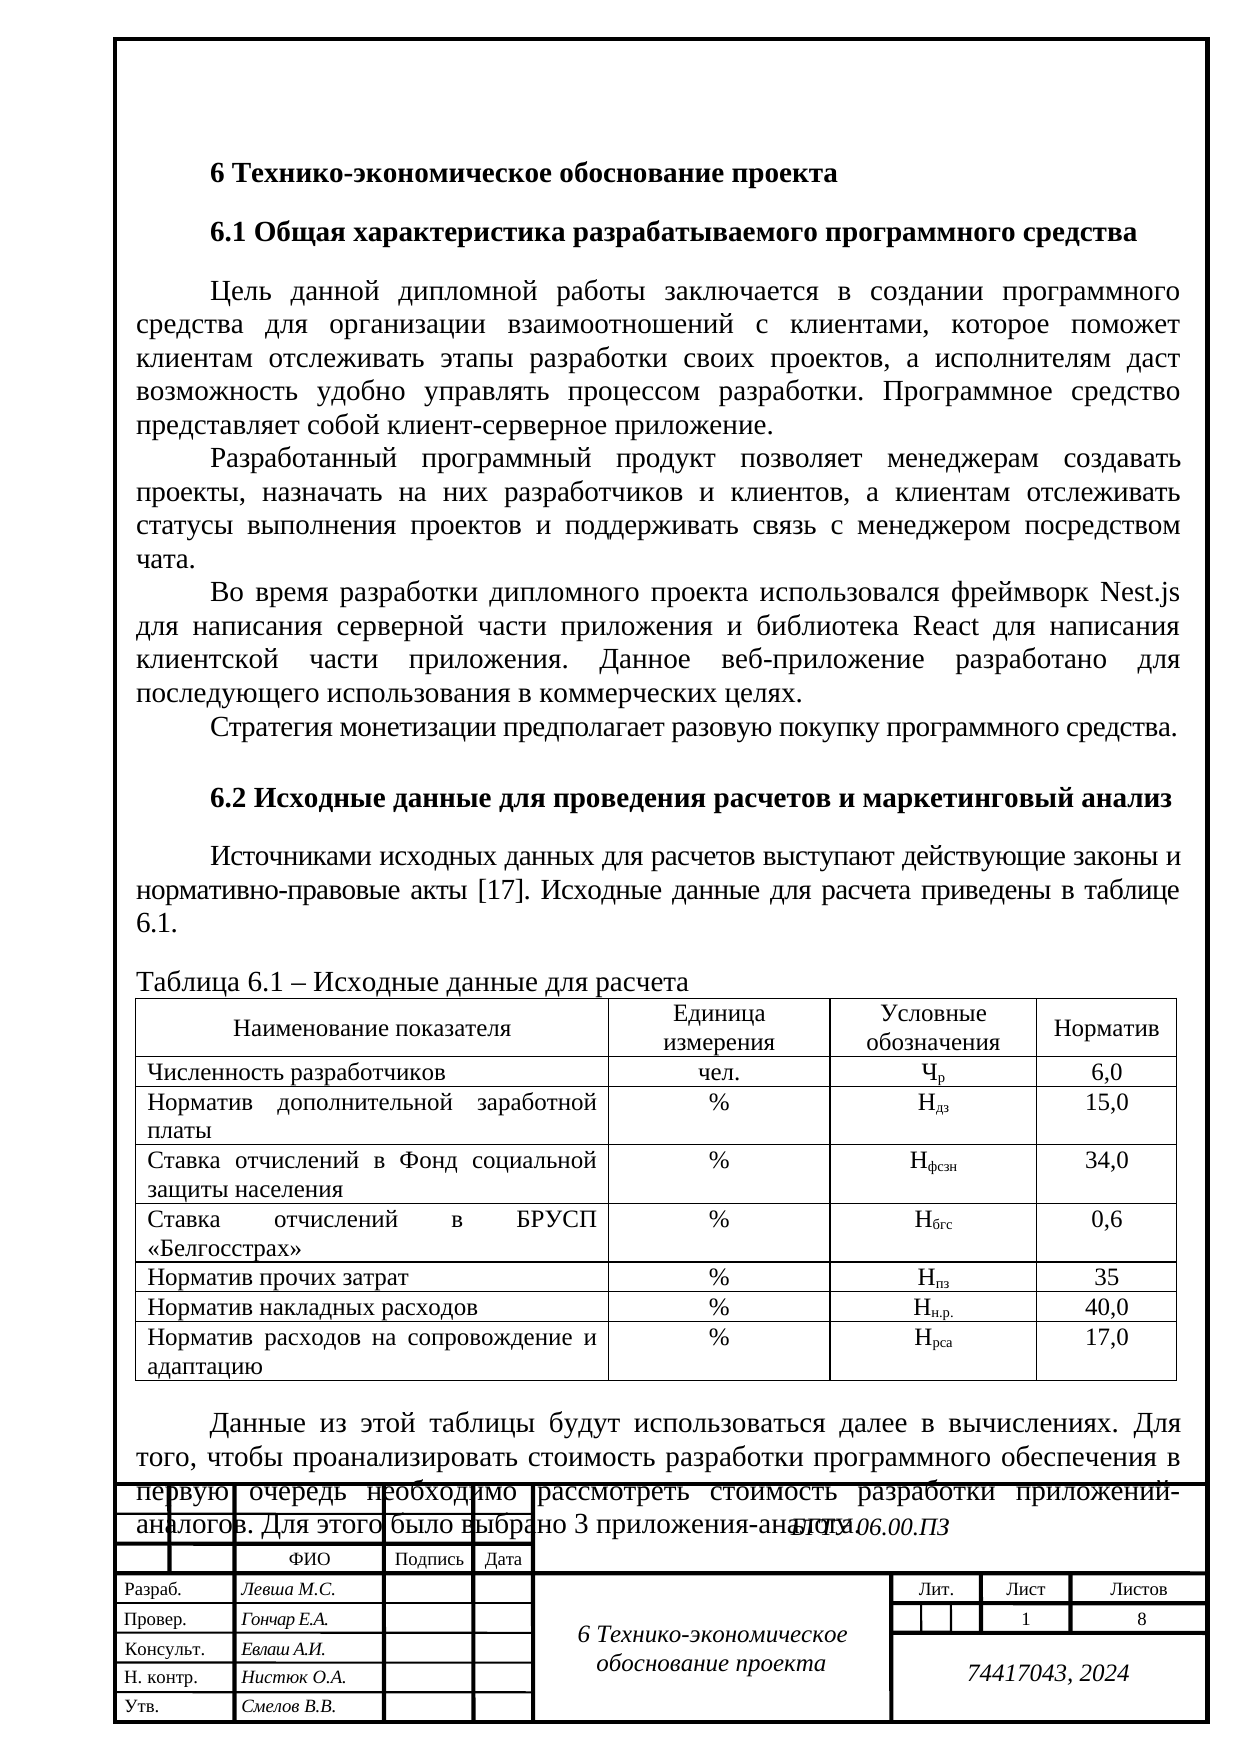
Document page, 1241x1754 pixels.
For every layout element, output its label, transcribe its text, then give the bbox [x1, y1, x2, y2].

table_cell % [609, 1322, 829, 1379]
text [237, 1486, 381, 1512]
table_cell Норматив накладных расходов [136, 1292, 608, 1321]
text Данные из этой таблицы будут использоваться далее в вычислениях. Для того, чтобы проанализировать стоимость разработки программного обеспечения в первую очередь необходимо рассмотреть стоимость разработки приложений-аналогов. Для этого было выбрано 3 приложения-аналога. [136, 1406, 1181, 1482]
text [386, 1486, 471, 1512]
table_cell Нпз [831, 1263, 1036, 1291]
text Цель данной дипломной работы заключается в создании программного средства для организации взаимоотношений с клиентами, которое поможет клиентам отслеживать этапы разработки своих проектов, а исполнителям даст возможность удобно управлять процессом разработки. Программное средство представляет собой клиент-серверное приложение. [136, 273, 1181, 440]
table_cell Норматив расходов на сопровождение и адаптацию [136, 1322, 608, 1379]
table_cell Норматив дополнительной заработной платы [136, 1087, 608, 1144]
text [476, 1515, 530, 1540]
table_cell Нфсзн [831, 1145, 1036, 1203]
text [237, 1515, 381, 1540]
table_header Норматив [1037, 999, 1176, 1056]
text Стратегия монетизации предполагает разовую покупку программного средства. [136, 709, 1181, 742]
table_cell Численность разработчиков [136, 1057, 608, 1086]
table_cell Ставка отчислений в Фонд социальной защиты населения [136, 1145, 608, 1203]
table_cell 17,0 [1037, 1322, 1176, 1379]
table_cell Нрса [831, 1322, 1036, 1379]
subtitle 6 Технико-экономическое обоснование проекта [136, 156, 1181, 189]
table_cell 35 [1037, 1263, 1176, 1291]
text Во время разработки дипломного проекта использовался фреймворк Nest.js для написания серверной части приложения и библиотека React для написания клиентской части приложения. Данное веб-приложение разработано для последующего использования в коммерческих целях. [136, 574, 1181, 709]
table_cell % [609, 1292, 829, 1321]
table_header Наименование показателя [136, 999, 608, 1056]
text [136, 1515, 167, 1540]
table_cell Ндз [831, 1087, 1036, 1144]
table_cell Нбгс [831, 1204, 1036, 1261]
table_cell % [609, 1204, 829, 1261]
table_cell Ставка отчислений в БРУСП «Белгосстрах» [136, 1204, 608, 1261]
table_cell 40,0 [1037, 1292, 1176, 1321]
table_cell 0,6 [1037, 1204, 1176, 1261]
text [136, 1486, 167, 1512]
text Данные из этой таблицы будут использоваться далее в вычислениях. Для того, чтобы проанализировать стоимость разработки программного обеспечения в первую очередь необходимо рассмотреть стоимость разработки приложений-аналогов. Для этого было выбрано 3 приложения-аналога. [536, 1486, 1181, 1540]
table_cell % [609, 1087, 829, 1144]
table_cell % [609, 1145, 829, 1203]
table_cell 15,0 [1037, 1087, 1176, 1144]
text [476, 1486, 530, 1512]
table_cell чел. [609, 1057, 829, 1086]
table_cell 34,0 [1037, 1145, 1176, 1203]
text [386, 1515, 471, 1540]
table_header Условные обозначения [831, 999, 1036, 1056]
table_header Единица измерения [609, 999, 829, 1056]
table_cell Норматив прочих затрат [136, 1263, 608, 1291]
text Разработанный программный продукт позволяет менеджерам создавать проекты, назначать на них разработчиков и клиентов, а клиентам отслеживать статусы выполнения проектов и поддерживать связь с менеджером посредством чата. [136, 440, 1181, 574]
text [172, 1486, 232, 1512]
table_cell Нн.р. [831, 1292, 1036, 1321]
subtitle 6.1 Общая характеристика разрабатываемого программного средства [136, 214, 1181, 248]
text Источниками исходных данных для расчетов выступают действующие законы и нормативно-правовые акты [17]. Исходные данные для расчета приведены в таблице 6.1. [136, 838, 1181, 939]
table_cell Чр [831, 1057, 1036, 1086]
text Таблица 6.1 – Исходные данные для расчета [136, 964, 1181, 997]
table_cell % [609, 1263, 829, 1291]
subtitle 6.2 Исходные данные для проведения расчетов и маркетинговый анализ [136, 780, 1181, 813]
table_cell 6,0 [1037, 1057, 1176, 1086]
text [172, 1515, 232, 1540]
